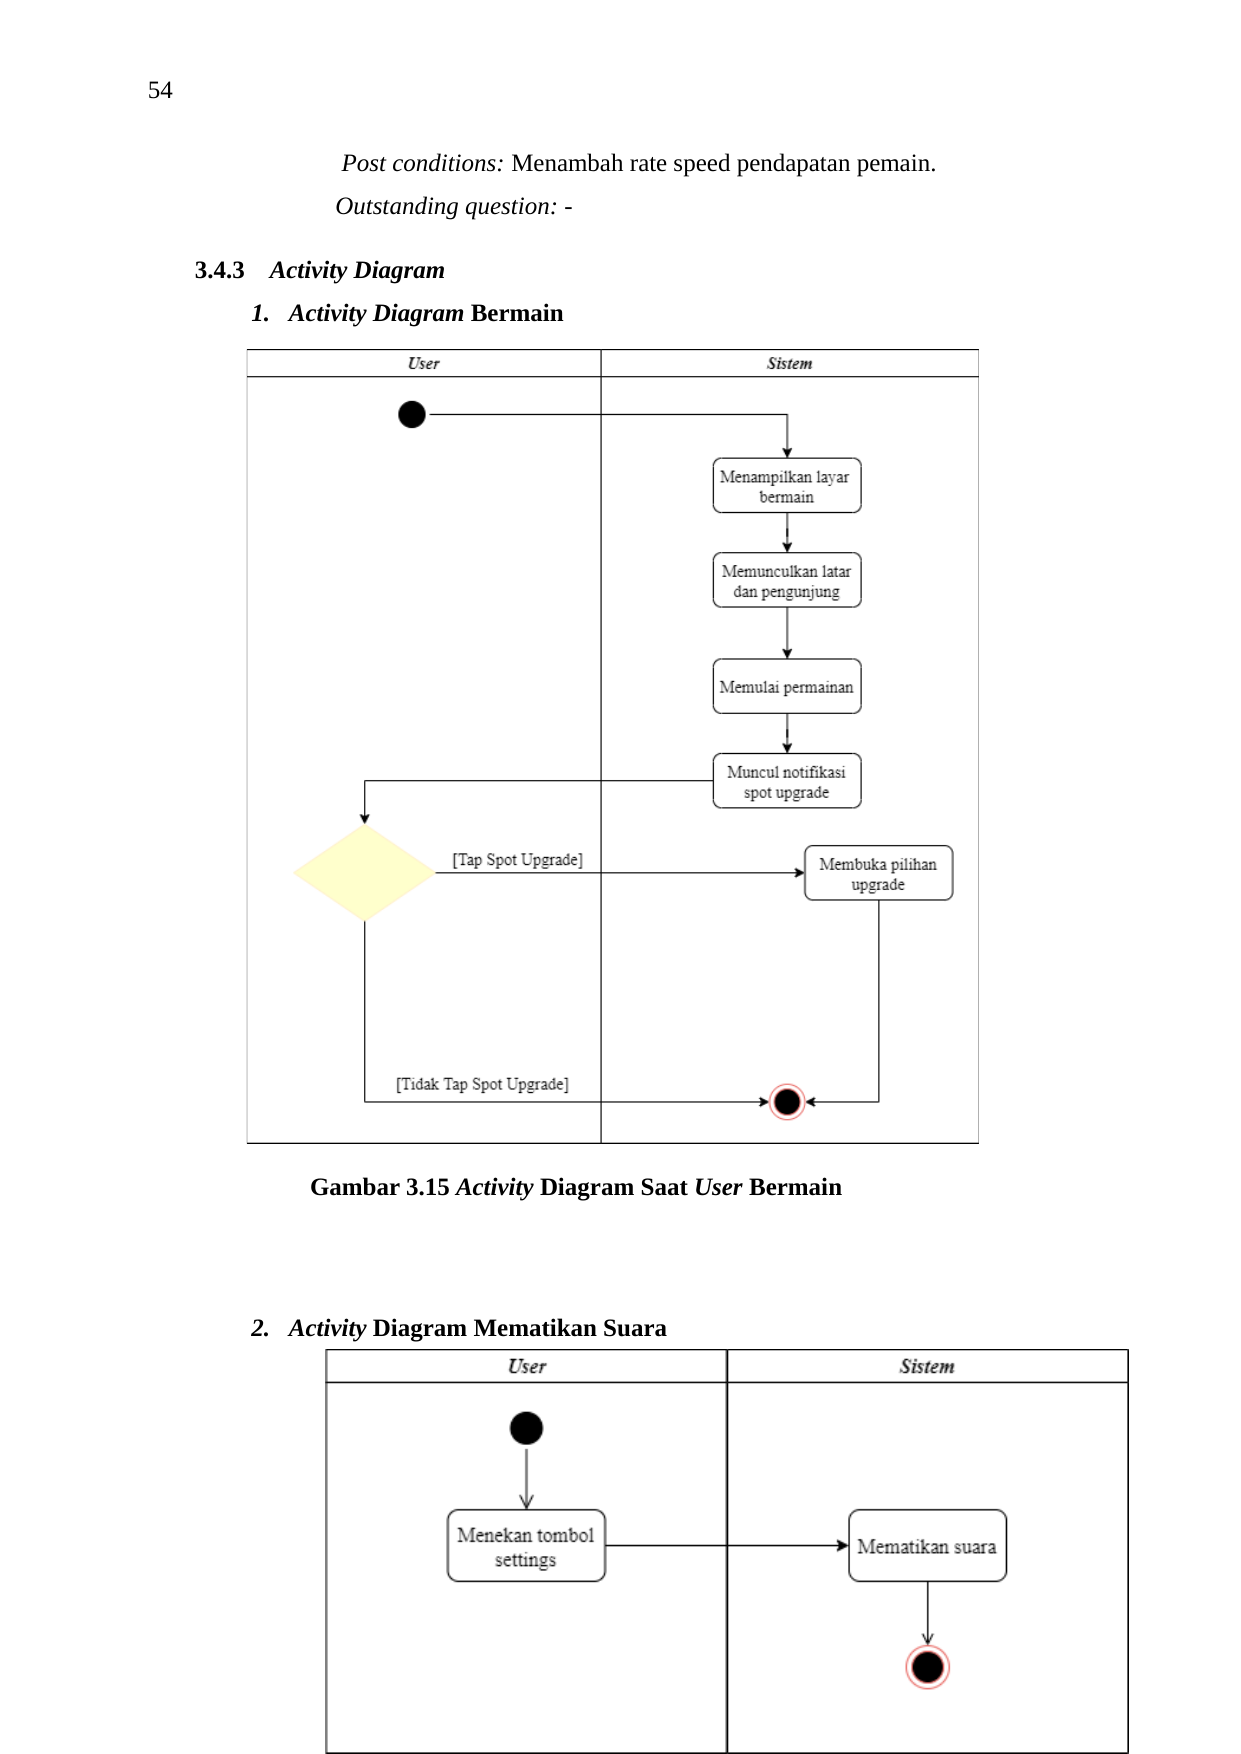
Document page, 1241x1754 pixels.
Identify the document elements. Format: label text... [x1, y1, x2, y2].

list Post conditions: Menambah rate speed pendapatan pemain. [335, 148, 1004, 176]
list Outstanding question: - [335, 191, 1004, 219]
picture [246, 349, 979, 1144]
list Activity Diagram Bermain [251, 298, 1004, 327]
list Activity Diagram Mematikan Suara [251, 1313, 1004, 1342]
subtitle Activity Diagram [194, 255, 1004, 283]
picture [325, 1349, 1129, 1754]
